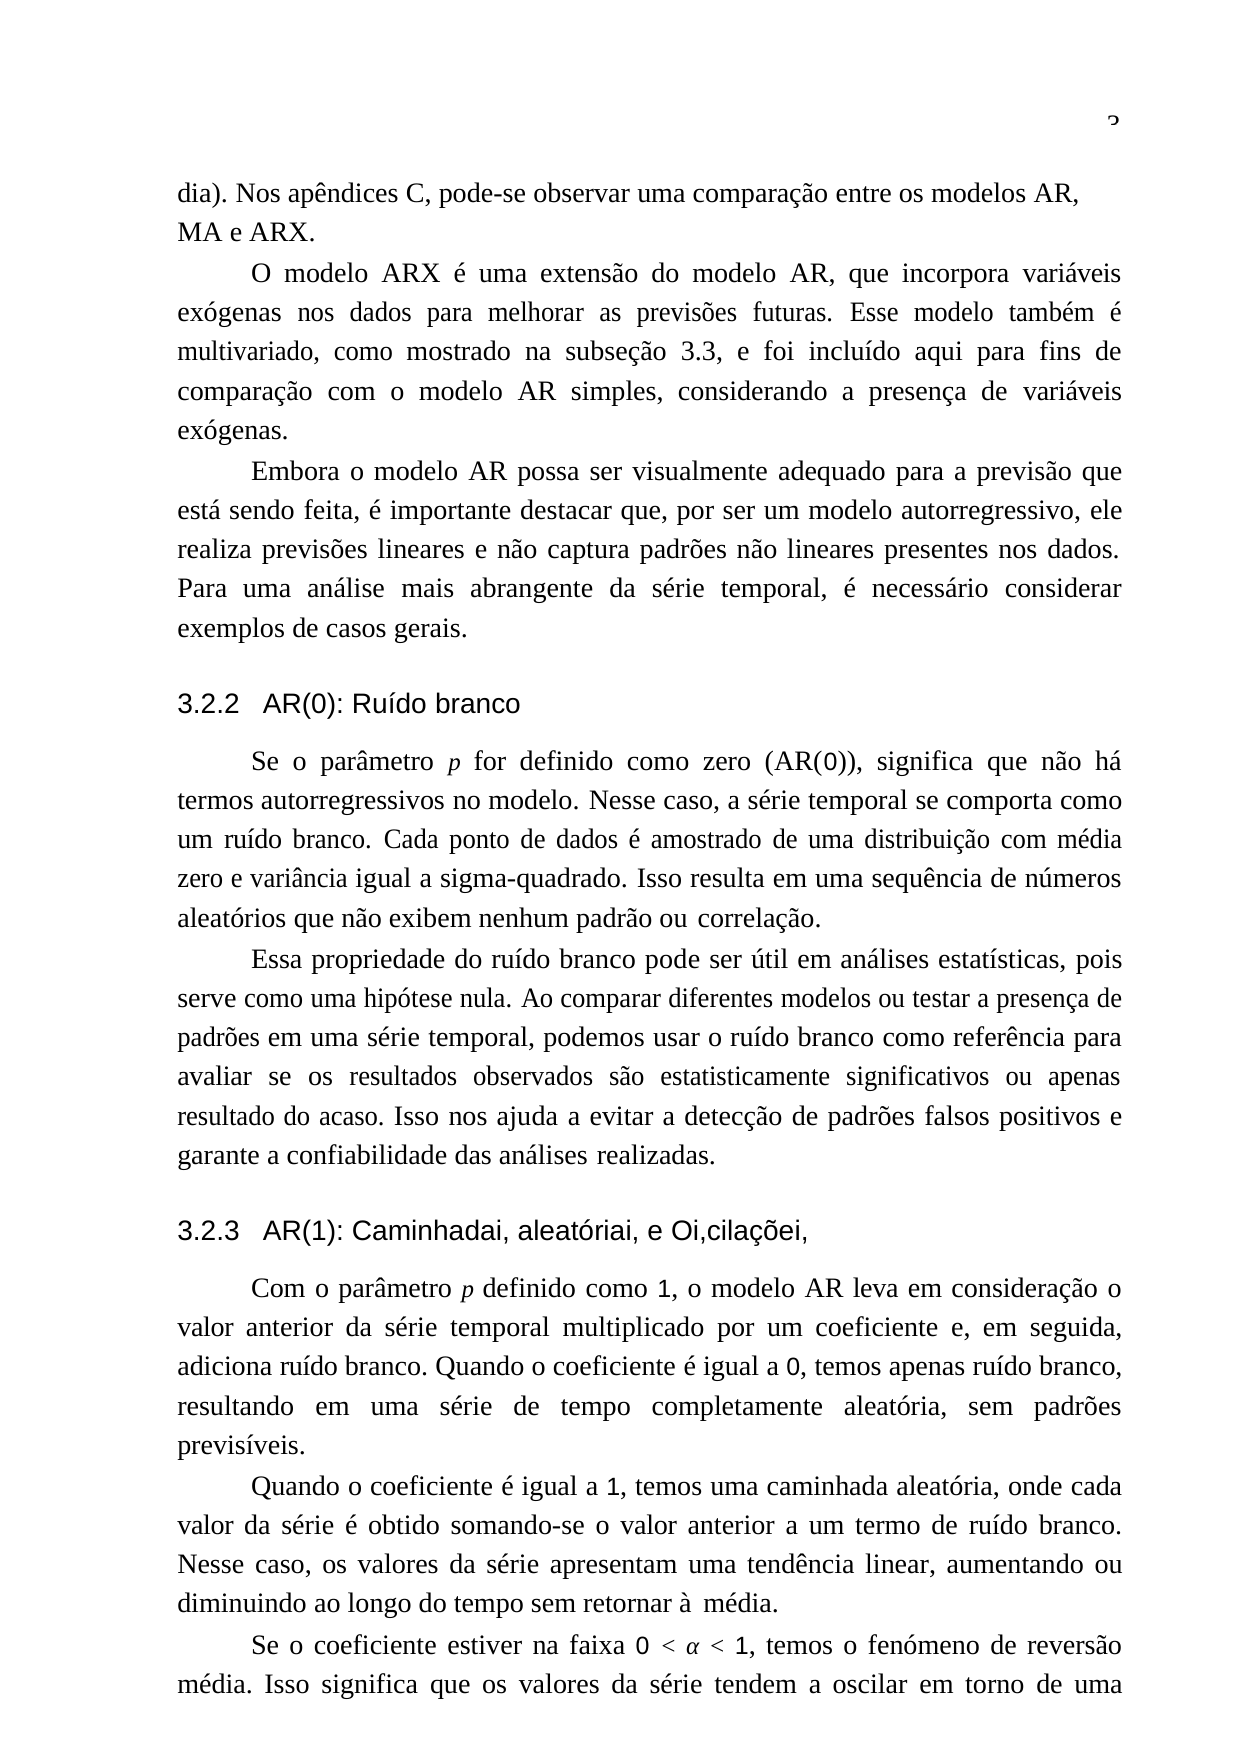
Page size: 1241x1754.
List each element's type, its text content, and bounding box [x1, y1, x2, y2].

text Embora o modelo AR possa ser visualmente adequado para a previsão que está sendo feita, é importante destacar que, por ser um modelo autorregressivo, ele realiza previsões lineares e não captura padrões não lineares presentes nos dados. Para uma análise mais abrangente da série temporal, é necessário considerar exemplos de casos gerais. [177, 454, 1122, 643]
list AR(0): Ruído branco [177, 687, 1240, 719]
text Com o parâmetro p definido como 1, o modelo AR leva em consideração o valor anterior da série temporal multiplicado por um coeficiente e, em seguida, adiciona ruído branco. Quando o coeficiente é igual a 0, temos apenas ruído branco, resultando em uma série de tempo completamente aleatória, sem padrões previsíveis. [177, 1271, 1122, 1460]
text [177, 1628, 1122, 1699]
text dia). Nos apêndices C, pode-se observar uma comparação entre os modelos AR, MA e ARX. [177, 176, 1123, 247]
text Se o parâmetro p for definido como zero (AR(0)), significa que não há termos autorregressivos no modelo. Nesse caso, a série temporal se comporta como um ruído branco. Cada ponto de dados é amostrado de uma distribuição com média zero e variância igual a sigma-quadrado. Isso resulta em uma sequência de números aleatórios que não exibem nenhum padrão ou correlação. [177, 744, 1122, 933]
list AR(1): Caminhadai, aleatóriai, e Oi,cilaçõei, [177, 1214, 1240, 1246]
text Essa propriedade do ruído branco pode ser útil em análises estatísticas, pois serve como uma hipótese nula. Ao comparar diferentes modelos ou testar a presença de padrões em uma série temporal, podemos usar o ruído branco como referência para avaliar se os resultados observados são estatisticamente significativos ou apenas resultado do acaso. Isso nos ajuda a evitar a detecção de padrões falsos positivos e garante a confiabilidade das análises realizadas. [177, 942, 1122, 1170]
text Quando o coeficiente é igual a 1, temos uma caminhada aleatória, onde cada valor da série é obtido somando-se o valor anterior a um termo de ruído branco. Nesse caso, os valores da série apresentam uma tendência linear, aumentando ou diminuindo ao longo do tempo sem retornar à média. [177, 1469, 1122, 1619]
text O modelo ARX é uma extensão do modelo AR, que incorpora variáveis exógenas nos dados para melhorar as previsões futuras. Esse modelo também é multivariado, como mostrado na subseção 3.3, e foi incluído aqui para fins de comparação com o modelo AR simples, considerando a presença de variáveis exógenas. [177, 256, 1122, 445]
